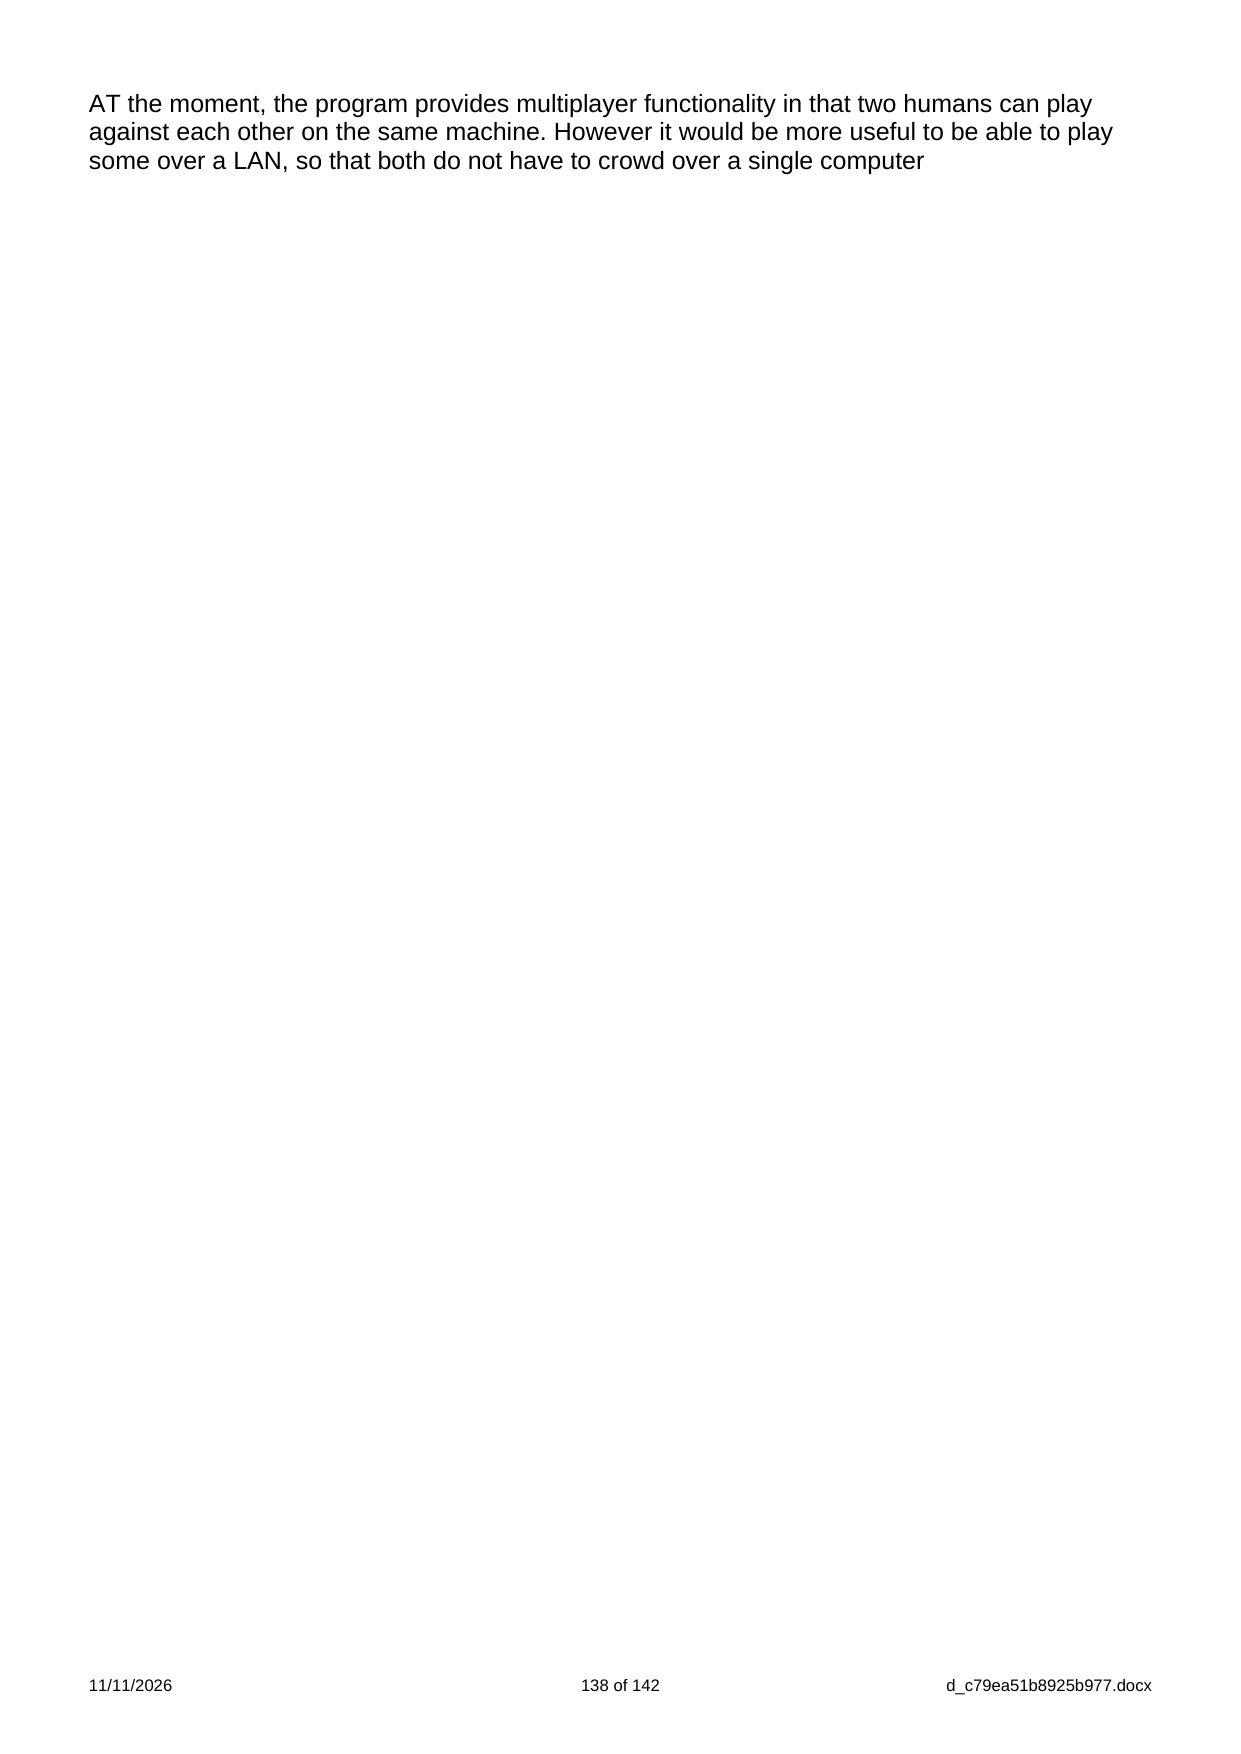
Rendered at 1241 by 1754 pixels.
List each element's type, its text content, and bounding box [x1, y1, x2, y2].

text AT the moment, the program provides multiplayer functionality in that two humans can play against each other on the same machine. However it would be more useful to be able to play some over a LAN, so that both do not have to crowd over a single computer [89, 89, 1152, 175]
